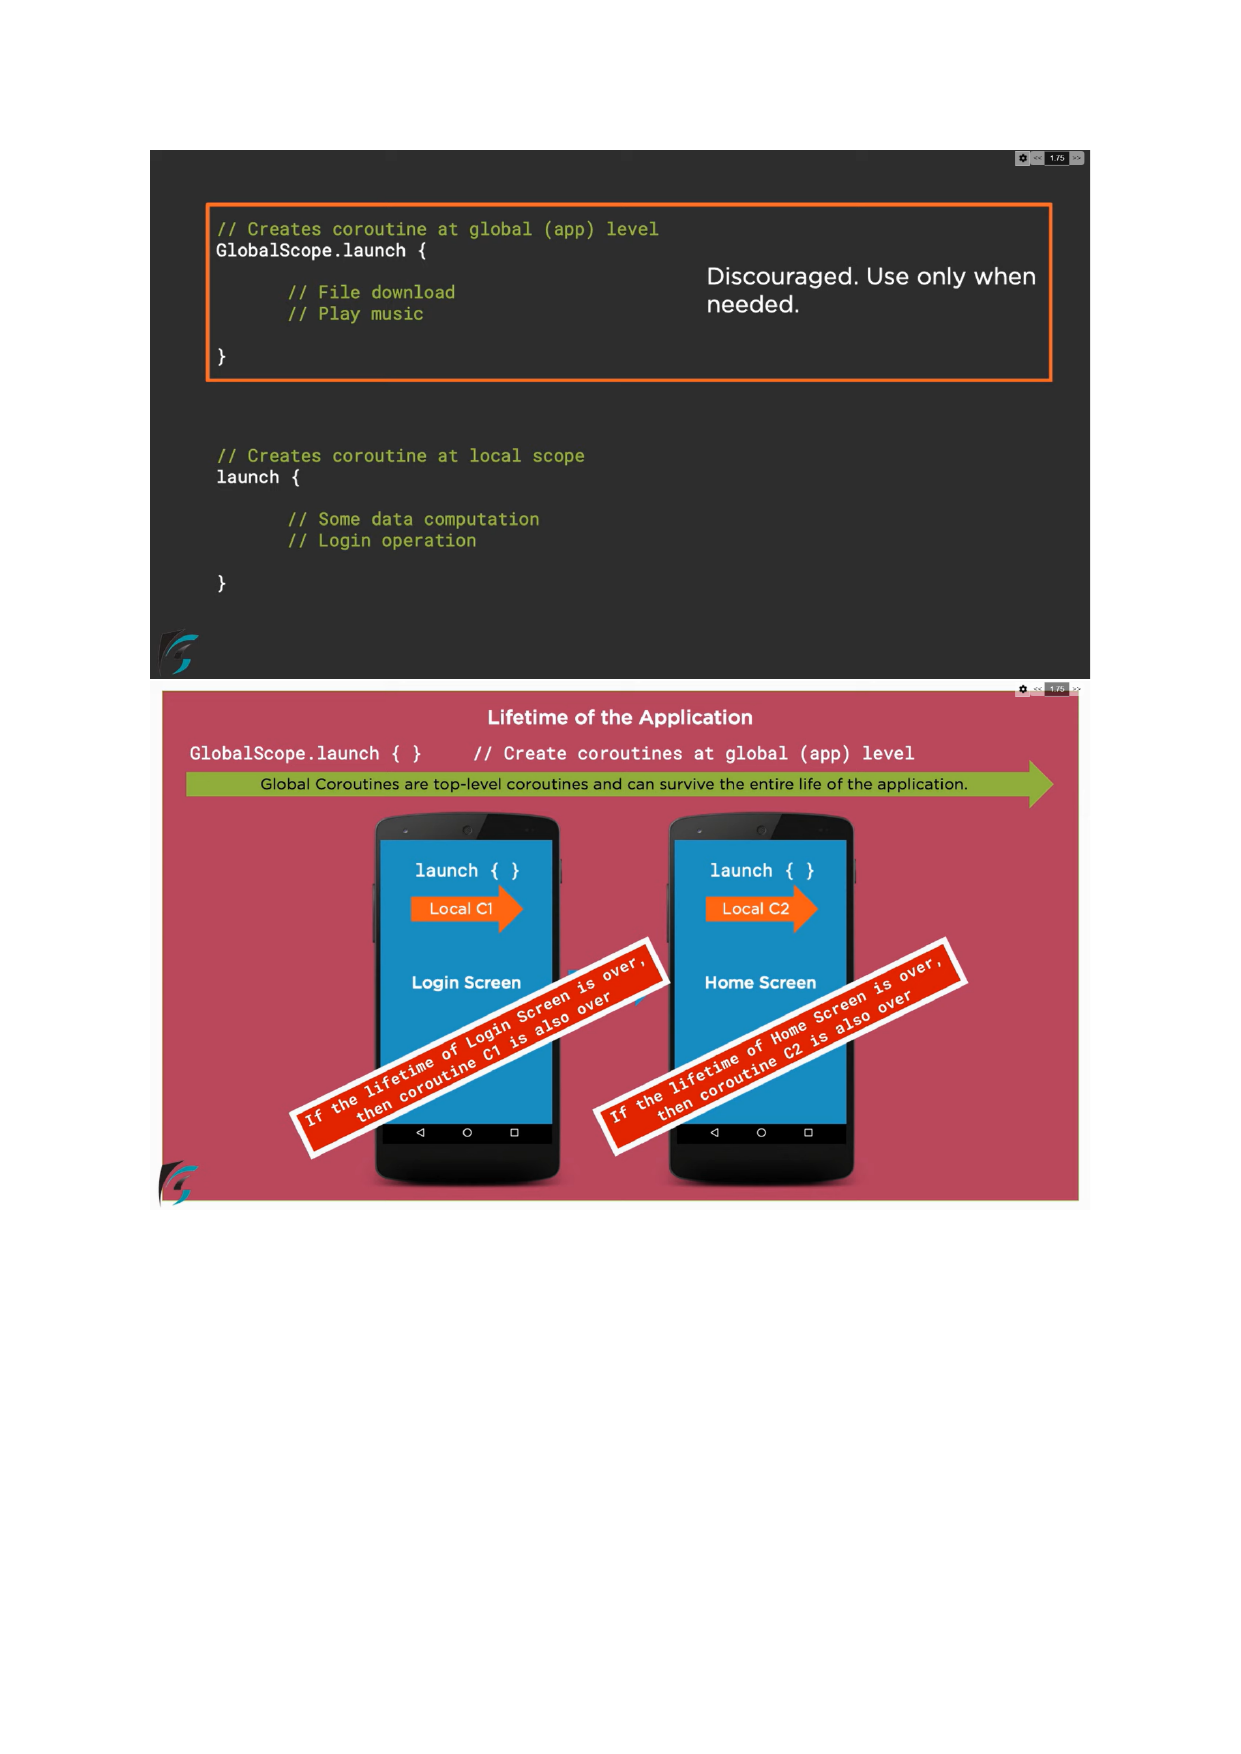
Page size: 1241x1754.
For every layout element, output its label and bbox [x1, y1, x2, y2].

picture [150, 681, 1091, 1210]
picture [150, 150, 1091, 679]
